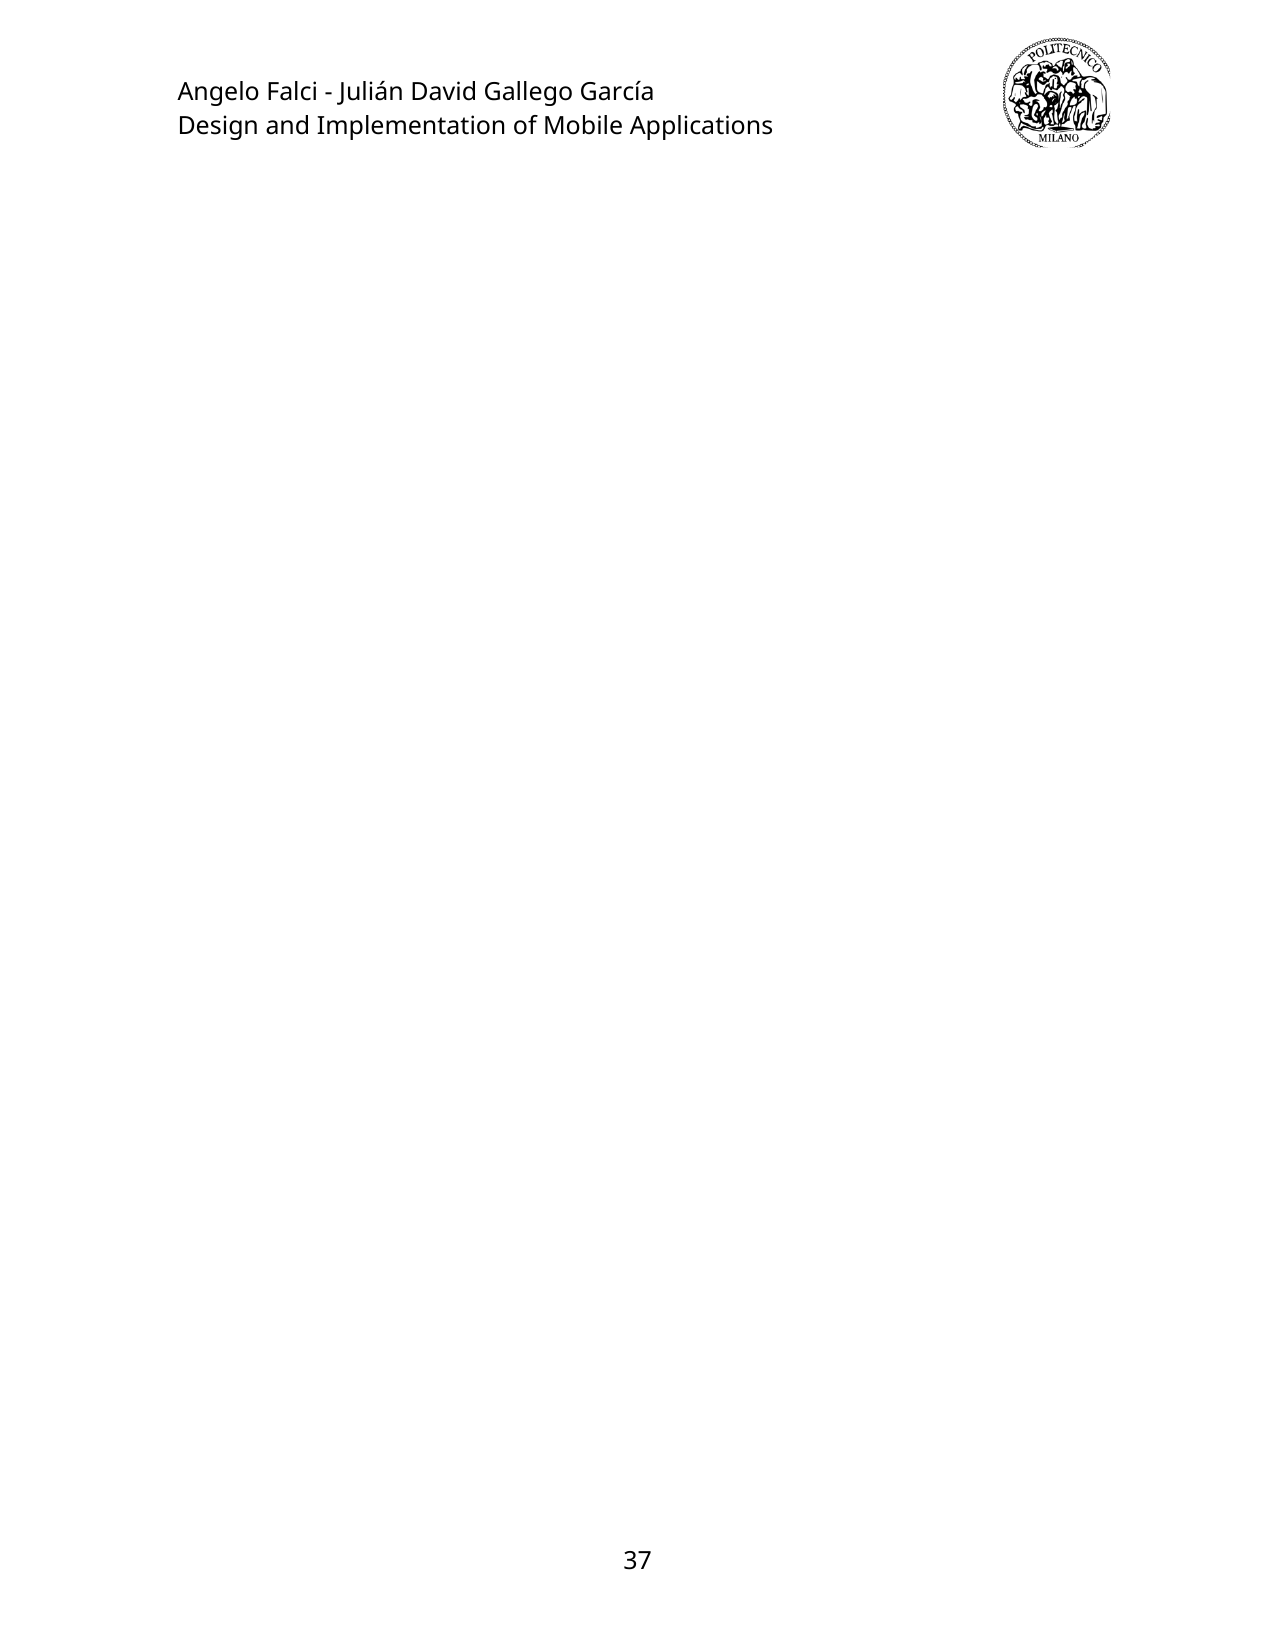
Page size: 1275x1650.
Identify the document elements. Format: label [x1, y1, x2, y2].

picture [1001, 37, 1110, 146]
